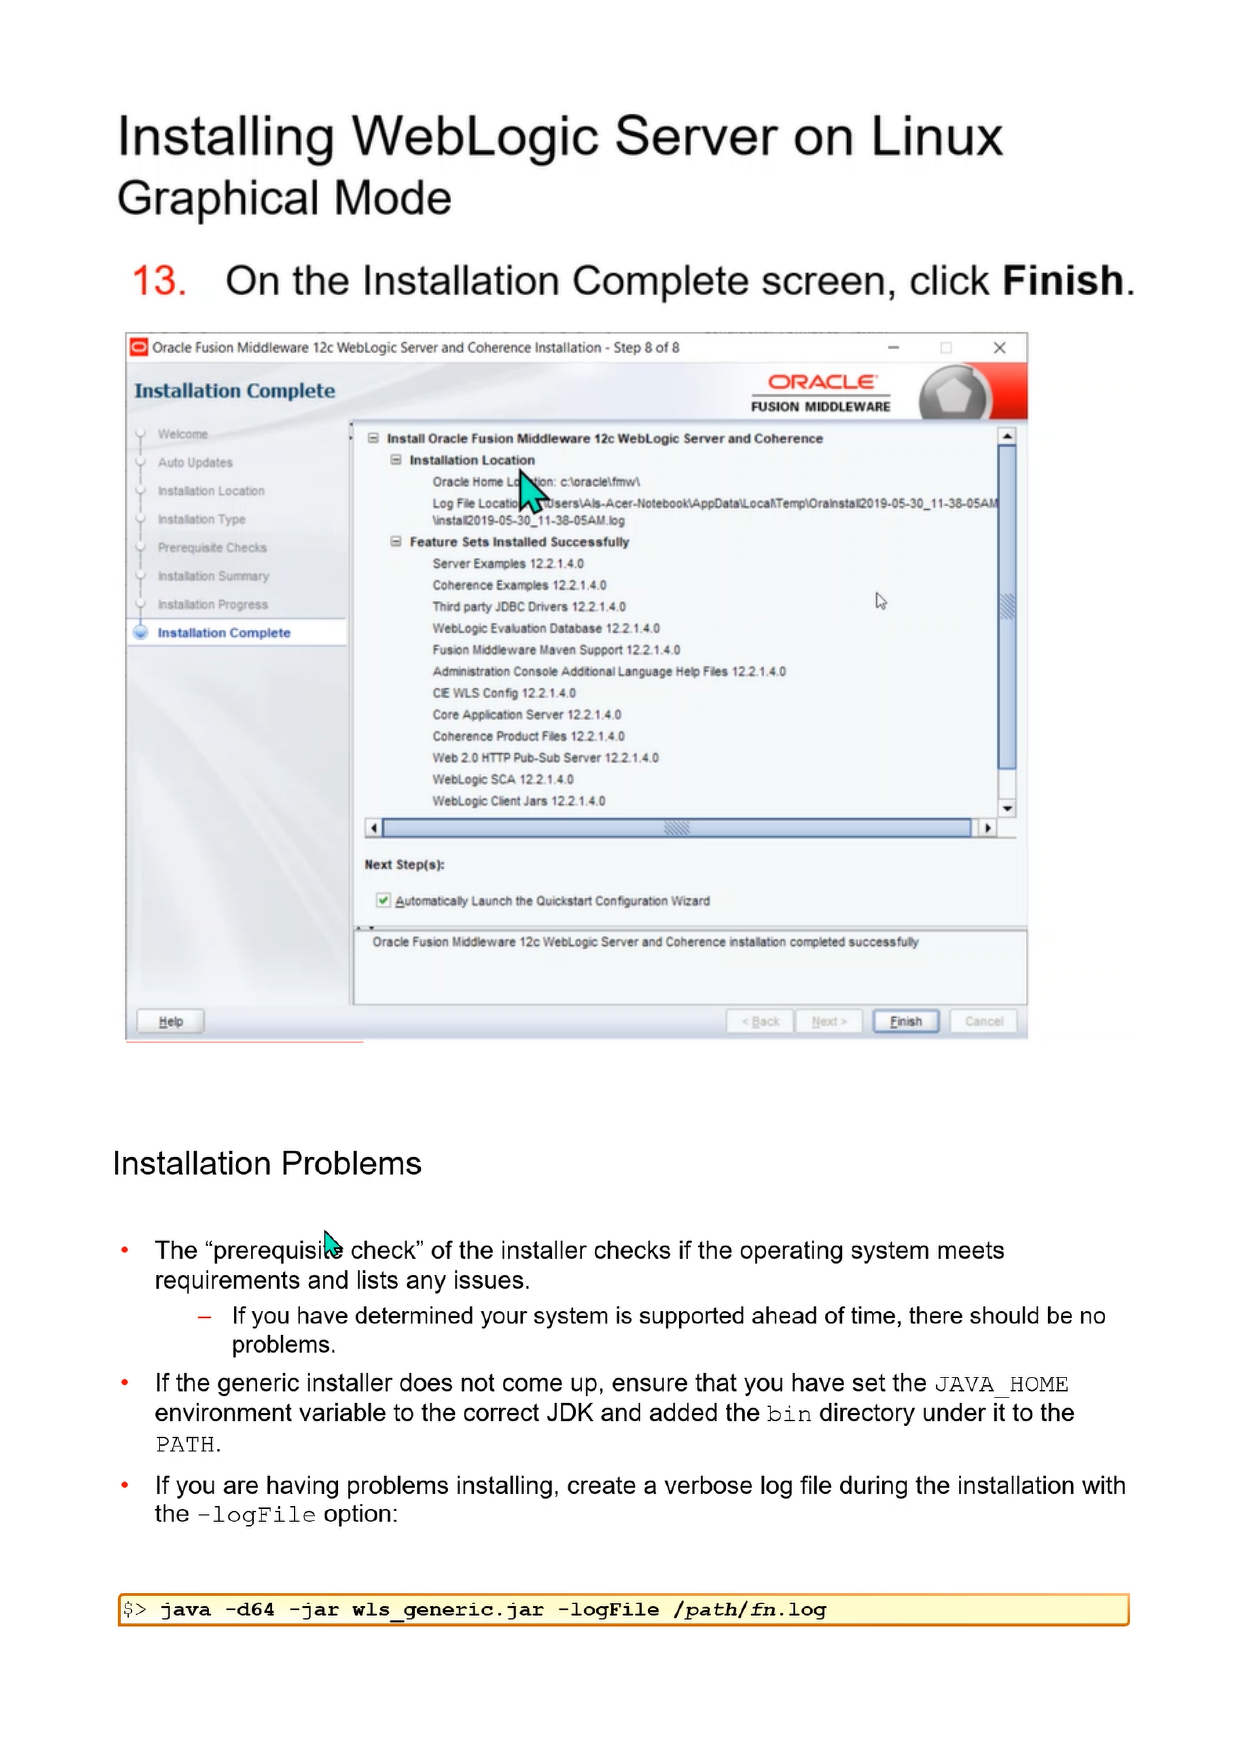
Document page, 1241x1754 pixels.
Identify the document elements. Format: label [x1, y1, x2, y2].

picture [106, 1142, 1134, 1633]
picture [106, 106, 1134, 1043]
